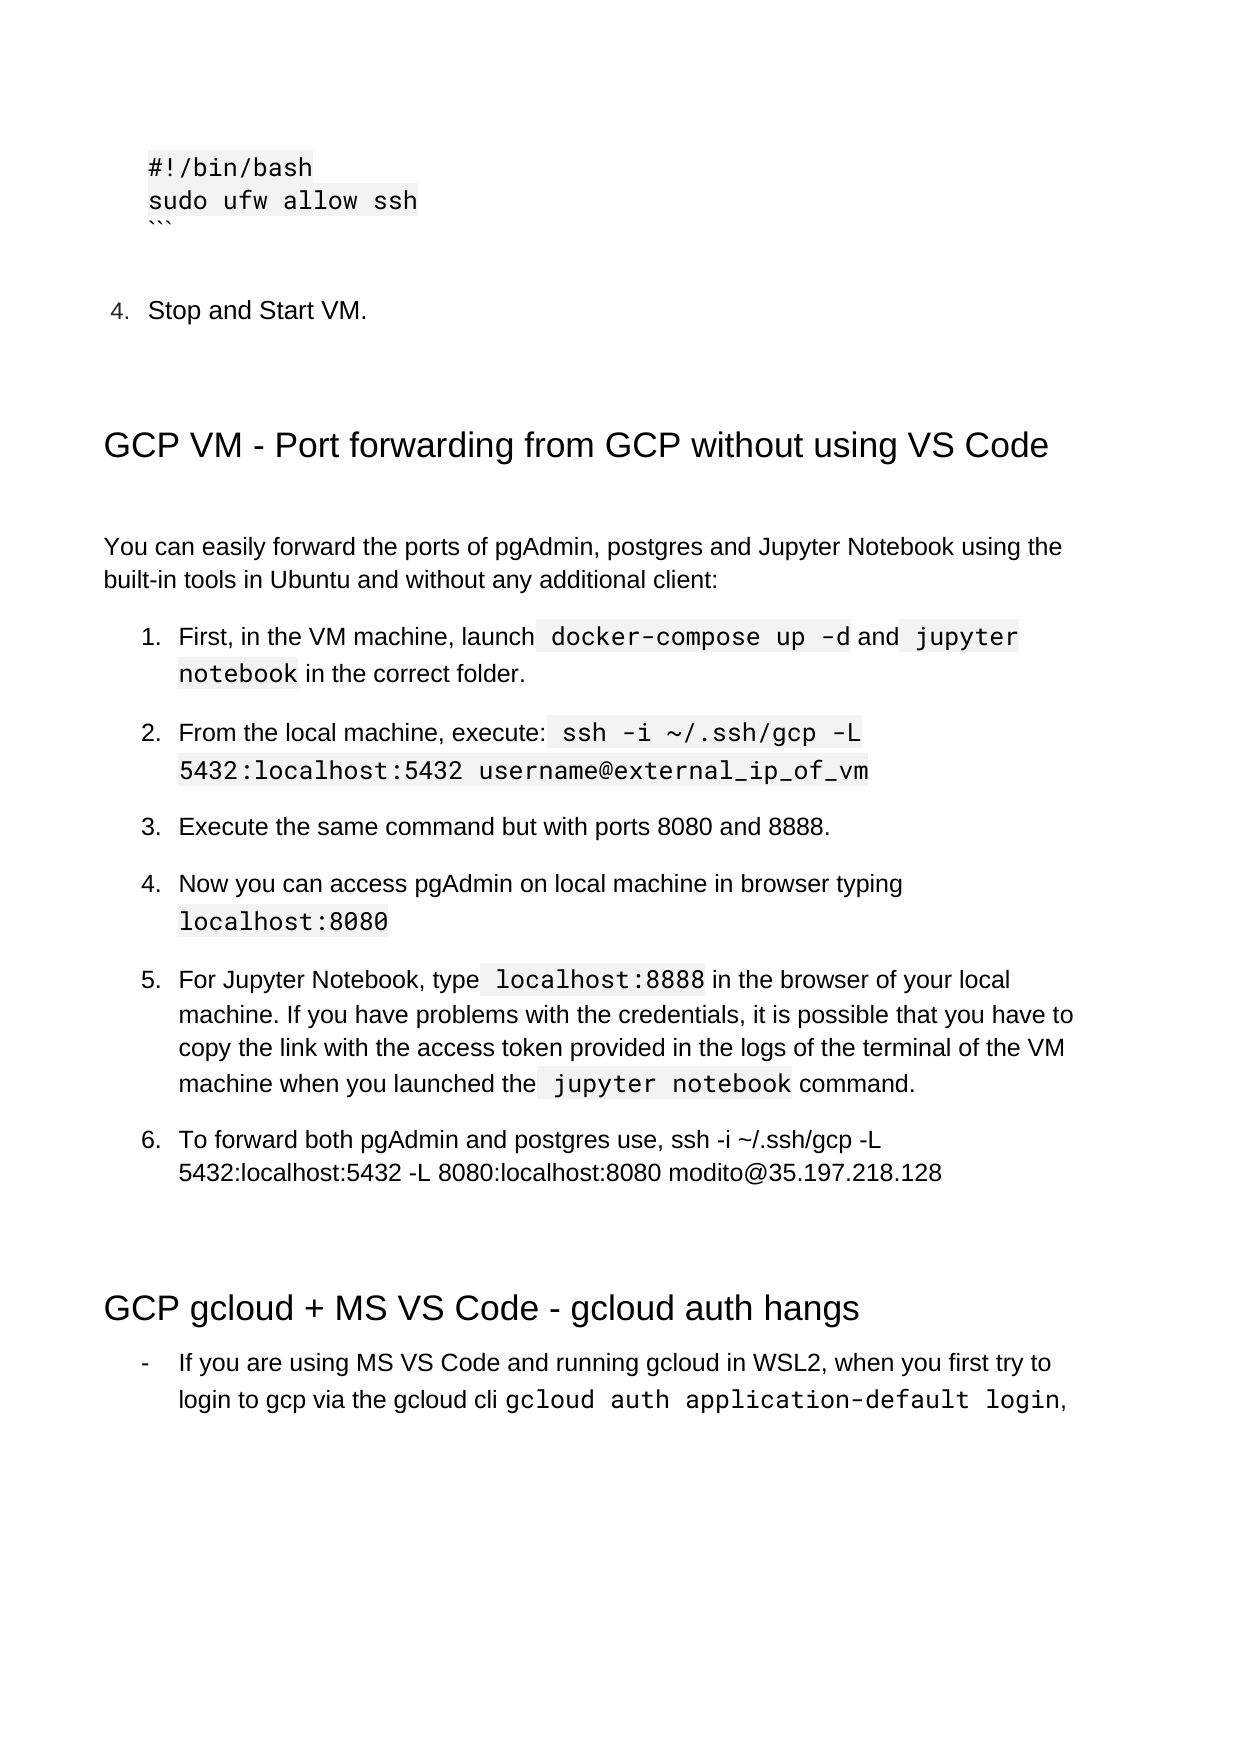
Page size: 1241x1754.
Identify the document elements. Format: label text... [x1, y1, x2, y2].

list To forward both pgAdmin and postgres use, ssh -i ~/.ssh/gcp -L 5432:localhost:5432 -L 8080:localhost:8080 modito@35.197.218.128 [141, 1125, 1097, 1187]
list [110, 150, 1097, 245]
list Now you can access pgAdmin on local machine in browser typing localhost:8080 [141, 866, 1097, 937]
list Stop and Start VM. [110, 295, 1097, 325]
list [141, 1348, 1097, 1415]
subtitle GCP gcloud + MS VS Code - gcloud auth hangs [103, 1287, 1097, 1327]
list Execute the same command but with ports 8080 and 8888. [141, 812, 1097, 841]
list From the local machine, execute: ssh -i ~/.ssh/gcp -L 5432:localhost:5432 username@external_ip_of_vm [141, 715, 1097, 786]
list First, in the VM machine, launch docker-compose up -d and jupyter notebook in the correct folder. [141, 619, 1097, 689]
list For Jupyter Notebook, type localhost:8888 in the browser of your local machine. If you have problems with the credentials, it is possible that you have to copy the link with the access token provided in the logs of the terminal of the VM machine when you launched the jupyter notebook command. [141, 962, 1097, 1099]
subtitle GCP VM - Port forwarding from GCP without using VS Code [103, 425, 1097, 465]
text You can easily forward the ports of pgAdmin, postgres and Jupyter Notebook using the built-in tools in Ubuntu and without any additional client: [103, 532, 1097, 593]
